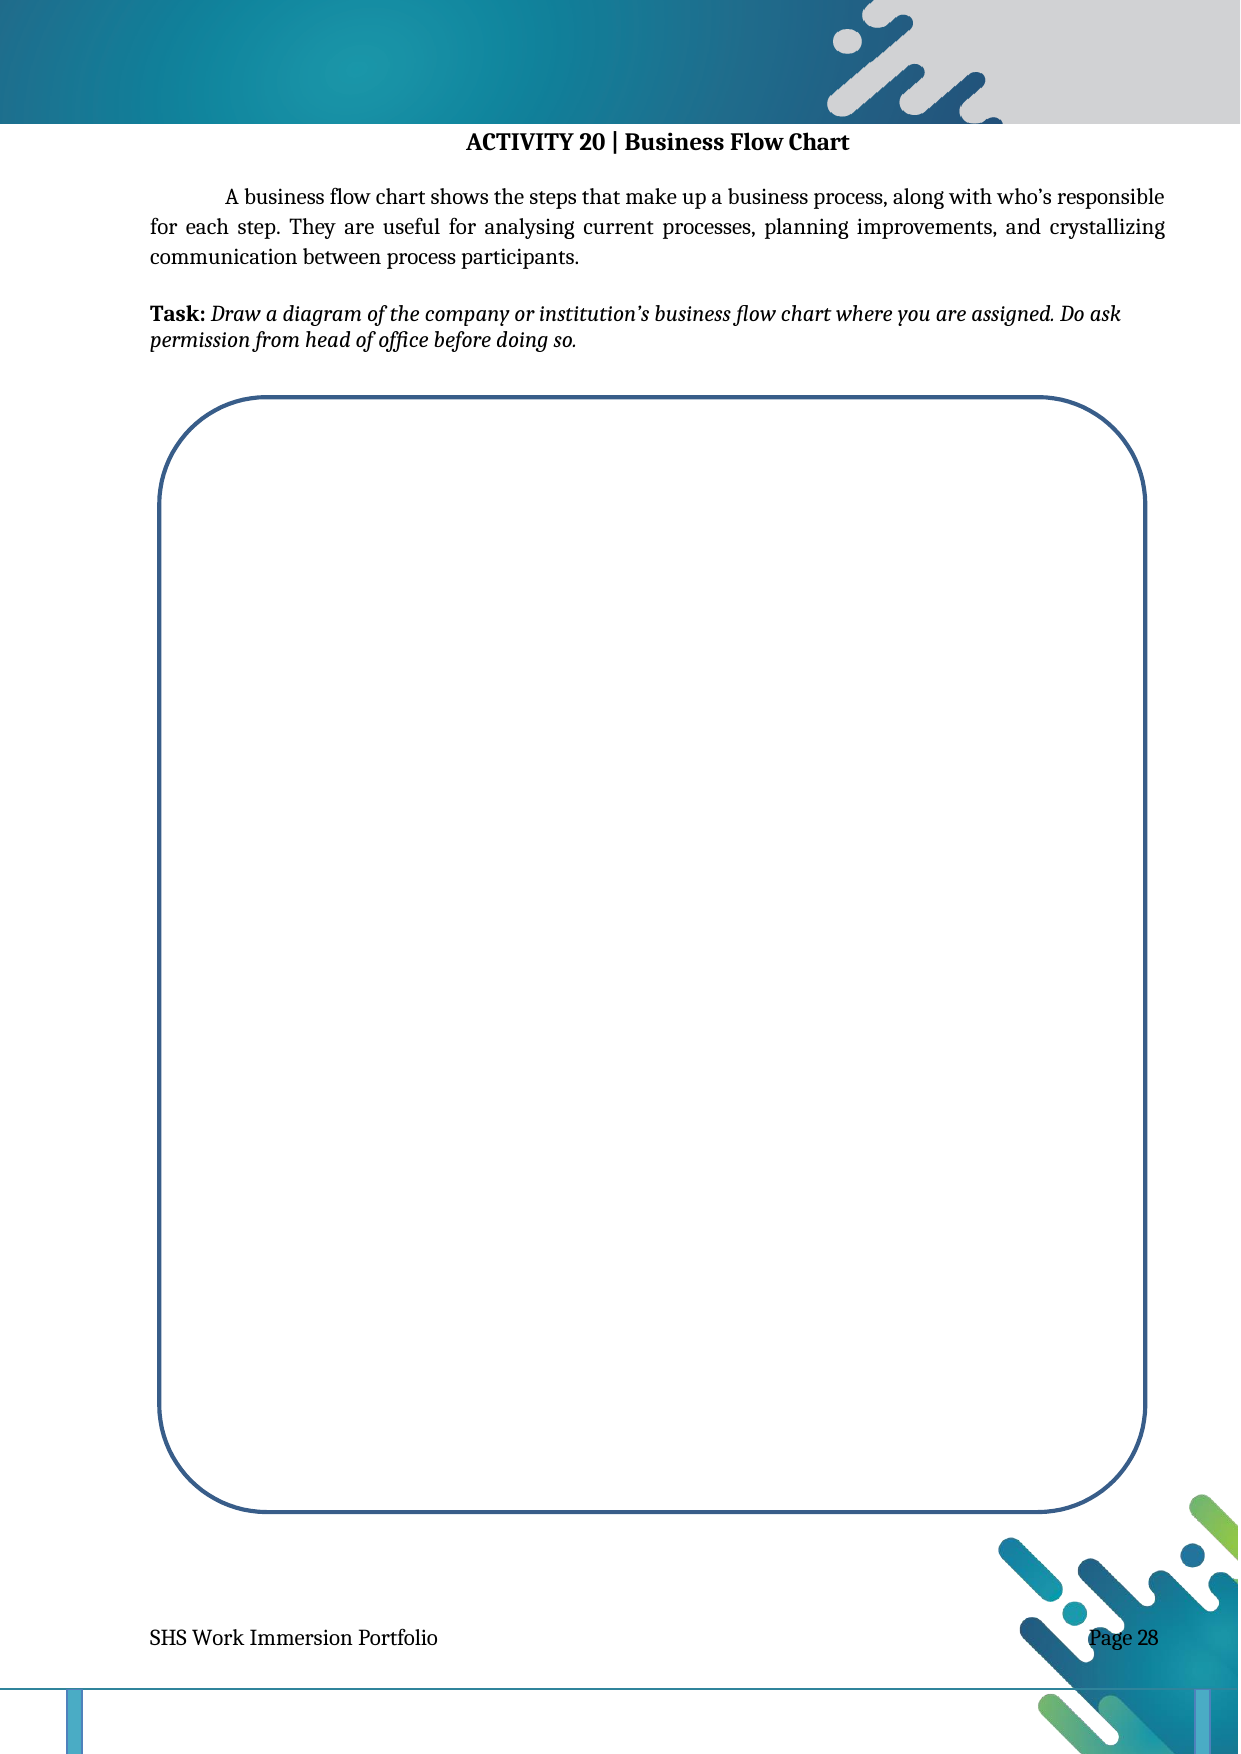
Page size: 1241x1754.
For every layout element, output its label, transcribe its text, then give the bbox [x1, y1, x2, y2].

text Task: Draw a diagram of the company or institution’s business flow chart where you are assigned. Do ask permission from head of office before doing so. [150, 300, 1196, 353]
picture [998, 1690, 1194, 1754]
subtitle ACTIVITY 20 | Business Flow Chart [143, 128, 1173, 157]
picture [998, 1494, 1238, 1754]
text SHS Work Immersion Portfolio Page 28 [150, 1625, 1196, 1651]
text A business flow chart shows the steps that make up a business process, along with who’s responsible for each step. They are useful for analysing current processes, planning improvements, and crystallizing communication between process participants. [150, 183, 1166, 270]
picture [0, 0, 1241, 124]
